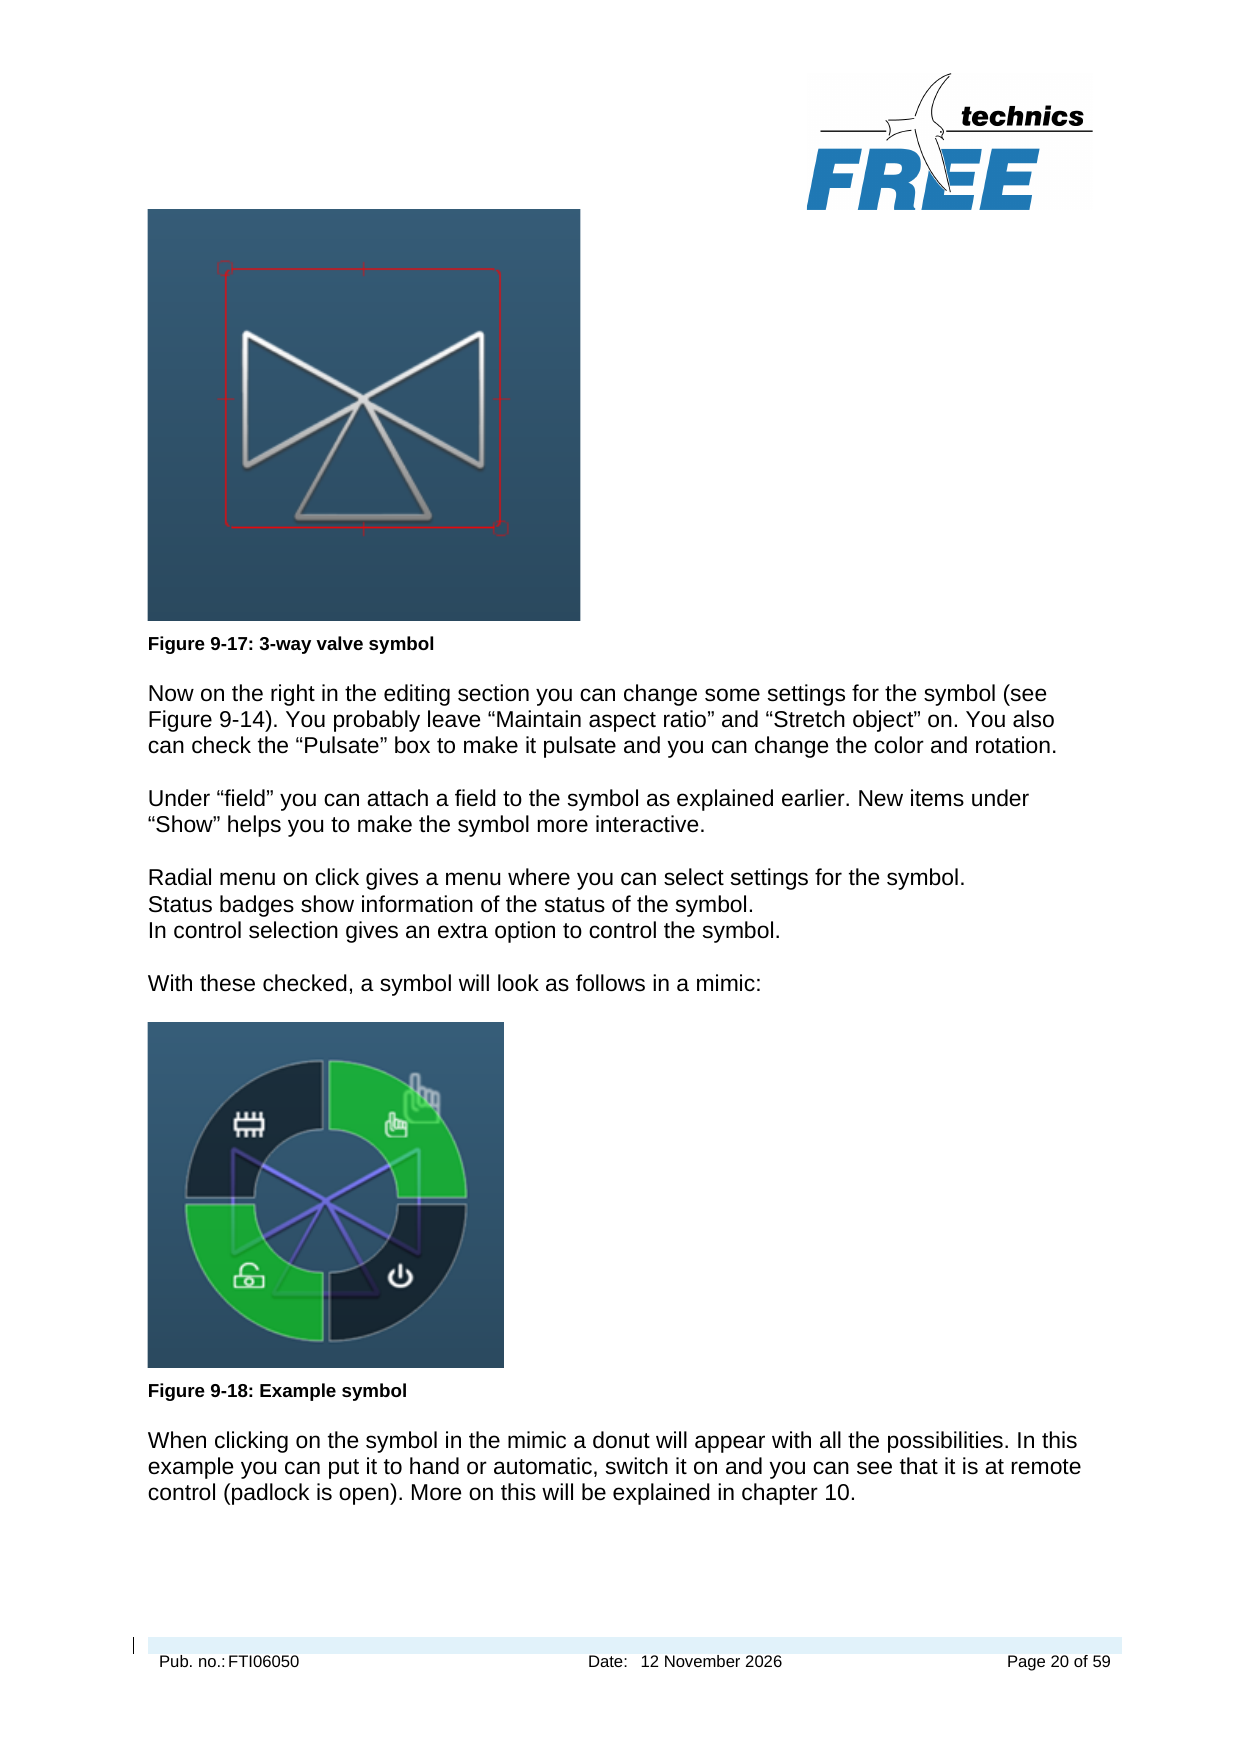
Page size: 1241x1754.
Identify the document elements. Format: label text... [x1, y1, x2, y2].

text Figure 9-18: Example symbol [148, 1380, 1093, 1402]
picture [147, 1022, 504, 1368]
text When clicking on the symbol in the mimic a donut will appear with all the possibilities. In this example you can put it to hand or automatic, switch it on and you can see that it is at remote control (padlock is open). More on this will be explained in chapter 10. [148, 1427, 1093, 1506]
text Status badges show information of the status of the symbol. [148, 891, 1093, 917]
picture [806, 73, 1093, 210]
picture [147, 209, 581, 621]
text Radial menu on click gives a menu where you can select settings for the symbol. [148, 864, 1093, 891]
text Under “field” you can attach a field to the symbol as explained earlier. New items under “Show” helps you to make the symbol more interactive. [148, 785, 1093, 838]
text With these checked, a symbol will look as follows in a mimic: [148, 969, 1093, 996]
text Figure 9-17: 3-way valve symbol [148, 633, 1093, 655]
text In control selection gives an extra option to control the symbol. [148, 917, 1093, 943]
text Now on the right in the editing section you can change some settings for the symbol (see Figure 9-14). You probably leave “Maintain aspect ratio” and “Stretch object” on. You also can check the “Pulsate” box to make it pulsate and you can change the color and rotation. [148, 680, 1093, 759]
